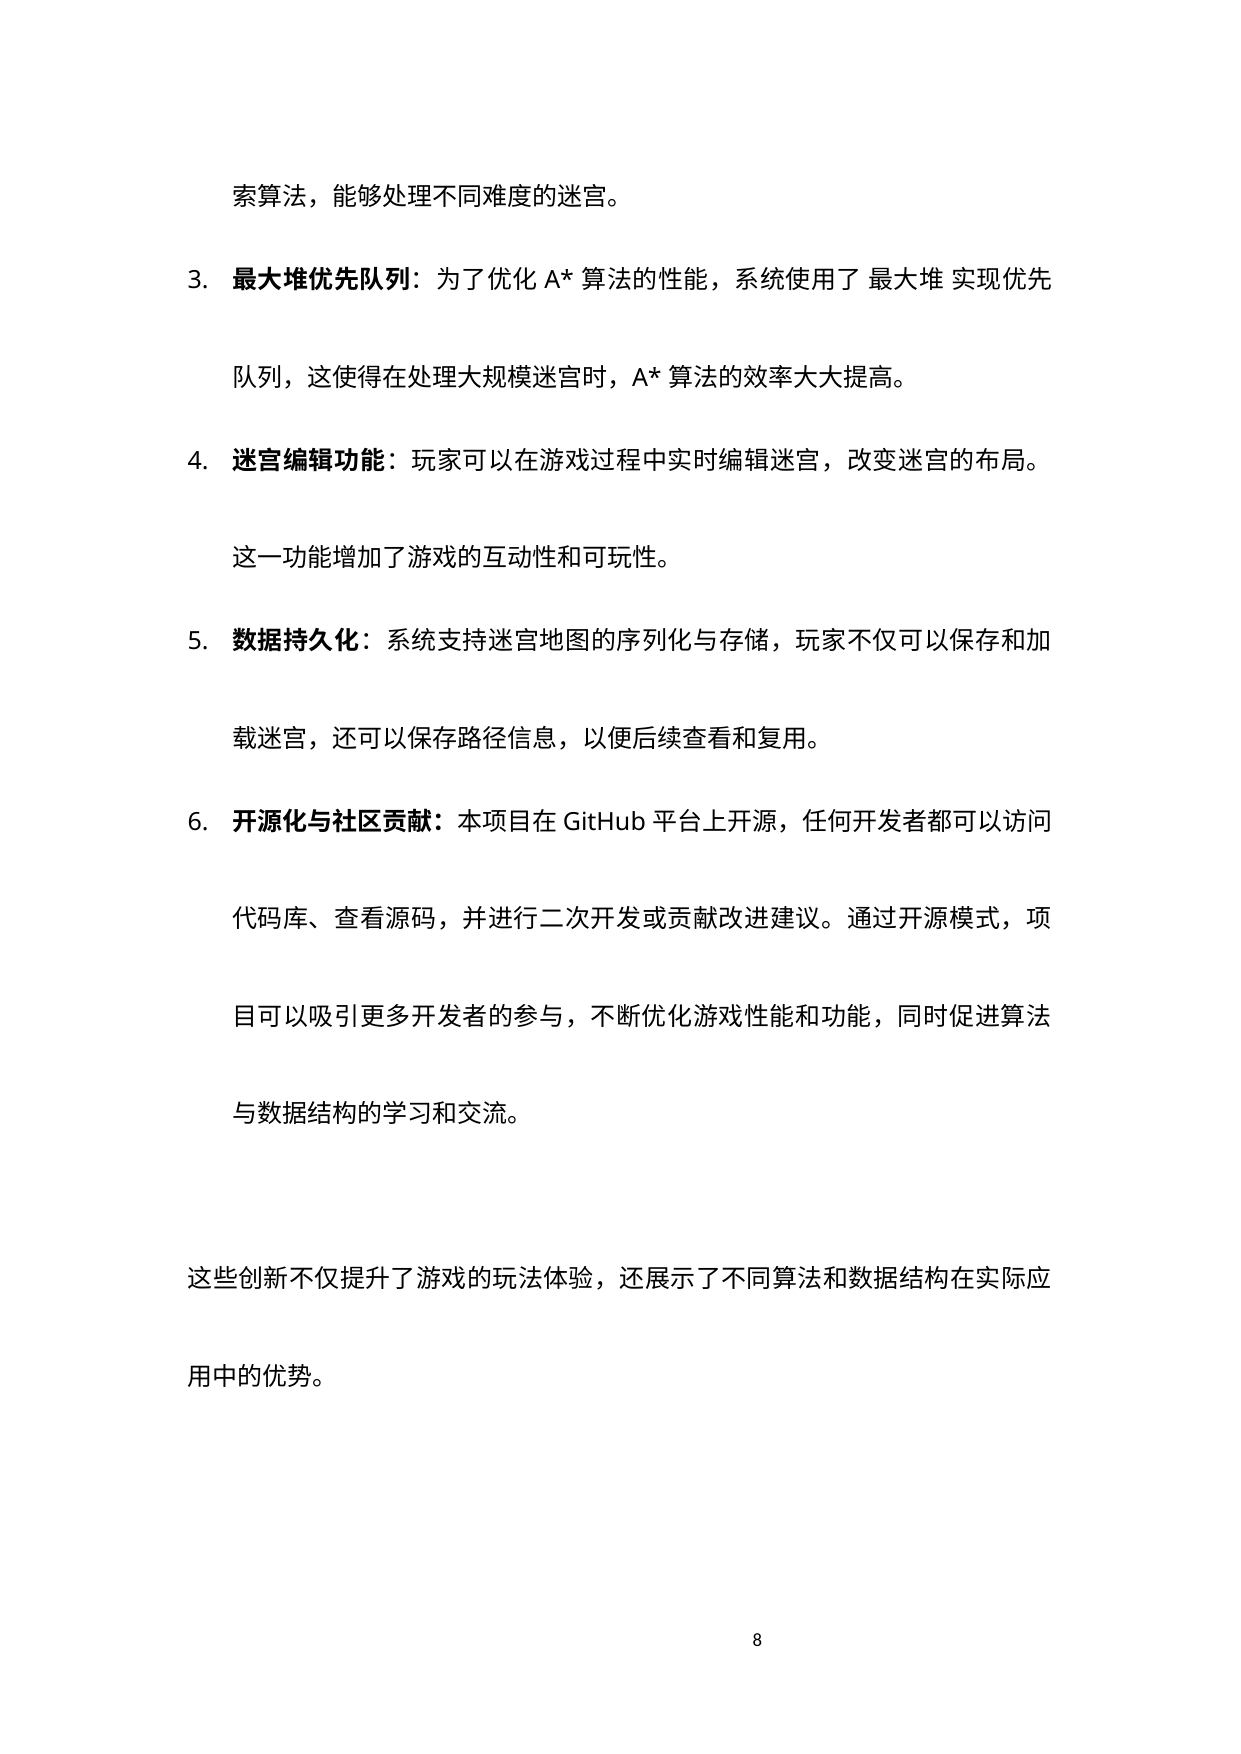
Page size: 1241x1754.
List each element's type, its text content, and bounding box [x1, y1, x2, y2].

text 这些创新不仅提升了游戏的玩法体验，还展示了不同算法和数据结构在实际应用中的优势。 [187, 1244, 1053, 1407]
list 数据持久化：系统支持迷宫地图的序列化与存储，玩家不仅可以保存和加载迷宫，还可以保存路径信息，以便后续查看和复用。 [187, 606, 1053, 769]
list 开源化与社区贡献：本项目在 GitHub 平台上开源，任何开发者都可以访问代码库、查看源码，并进行二次开发或贡献改进建议。通过开源模式，项目可以吸引更多开发者的参与，不断优化游戏性能和功能，同时促进算法与数据结构的学习和交流。 [187, 787, 1053, 1144]
list 最大堆优先队列：为了优化 A* 算法的性能，系统使用了 最大堆 实现优先队列，这使得在处理大规模迷宫时，A* 算法的效率大大提高。 [187, 245, 1053, 408]
list 迷宫编辑功能：玩家可以在游戏过程中实时编辑迷宫，改变迷宫的布局。这一功能增加了游戏的互动性和可玩性。 [187, 426, 1053, 588]
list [187, 162, 1053, 227]
